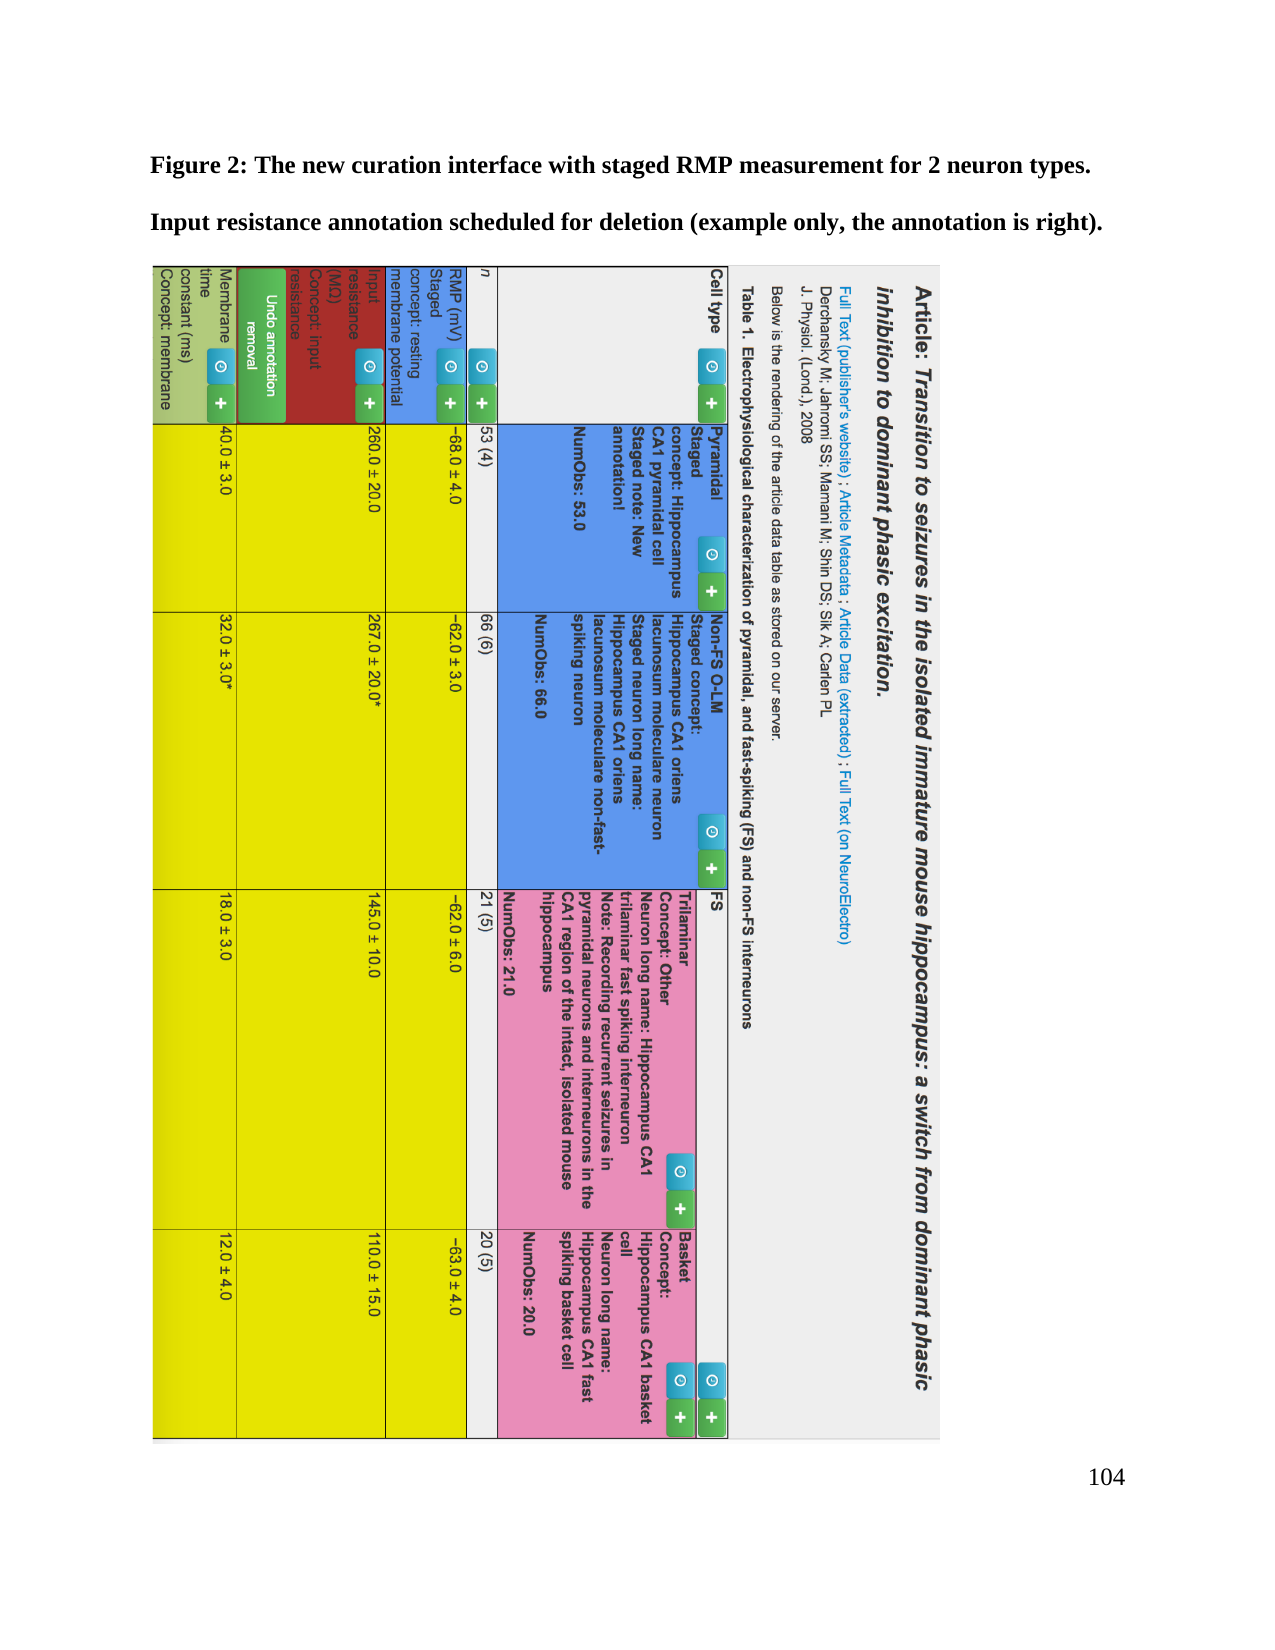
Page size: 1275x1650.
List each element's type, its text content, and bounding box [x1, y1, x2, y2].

text Figure 2: The new curation interface with staged RMP measurement for 2 neuron types. Input resistance annotation scheduled for deletion (example only, the annotation is right). [150, 150, 1125, 236]
picture [153, 266, 940, 1443]
